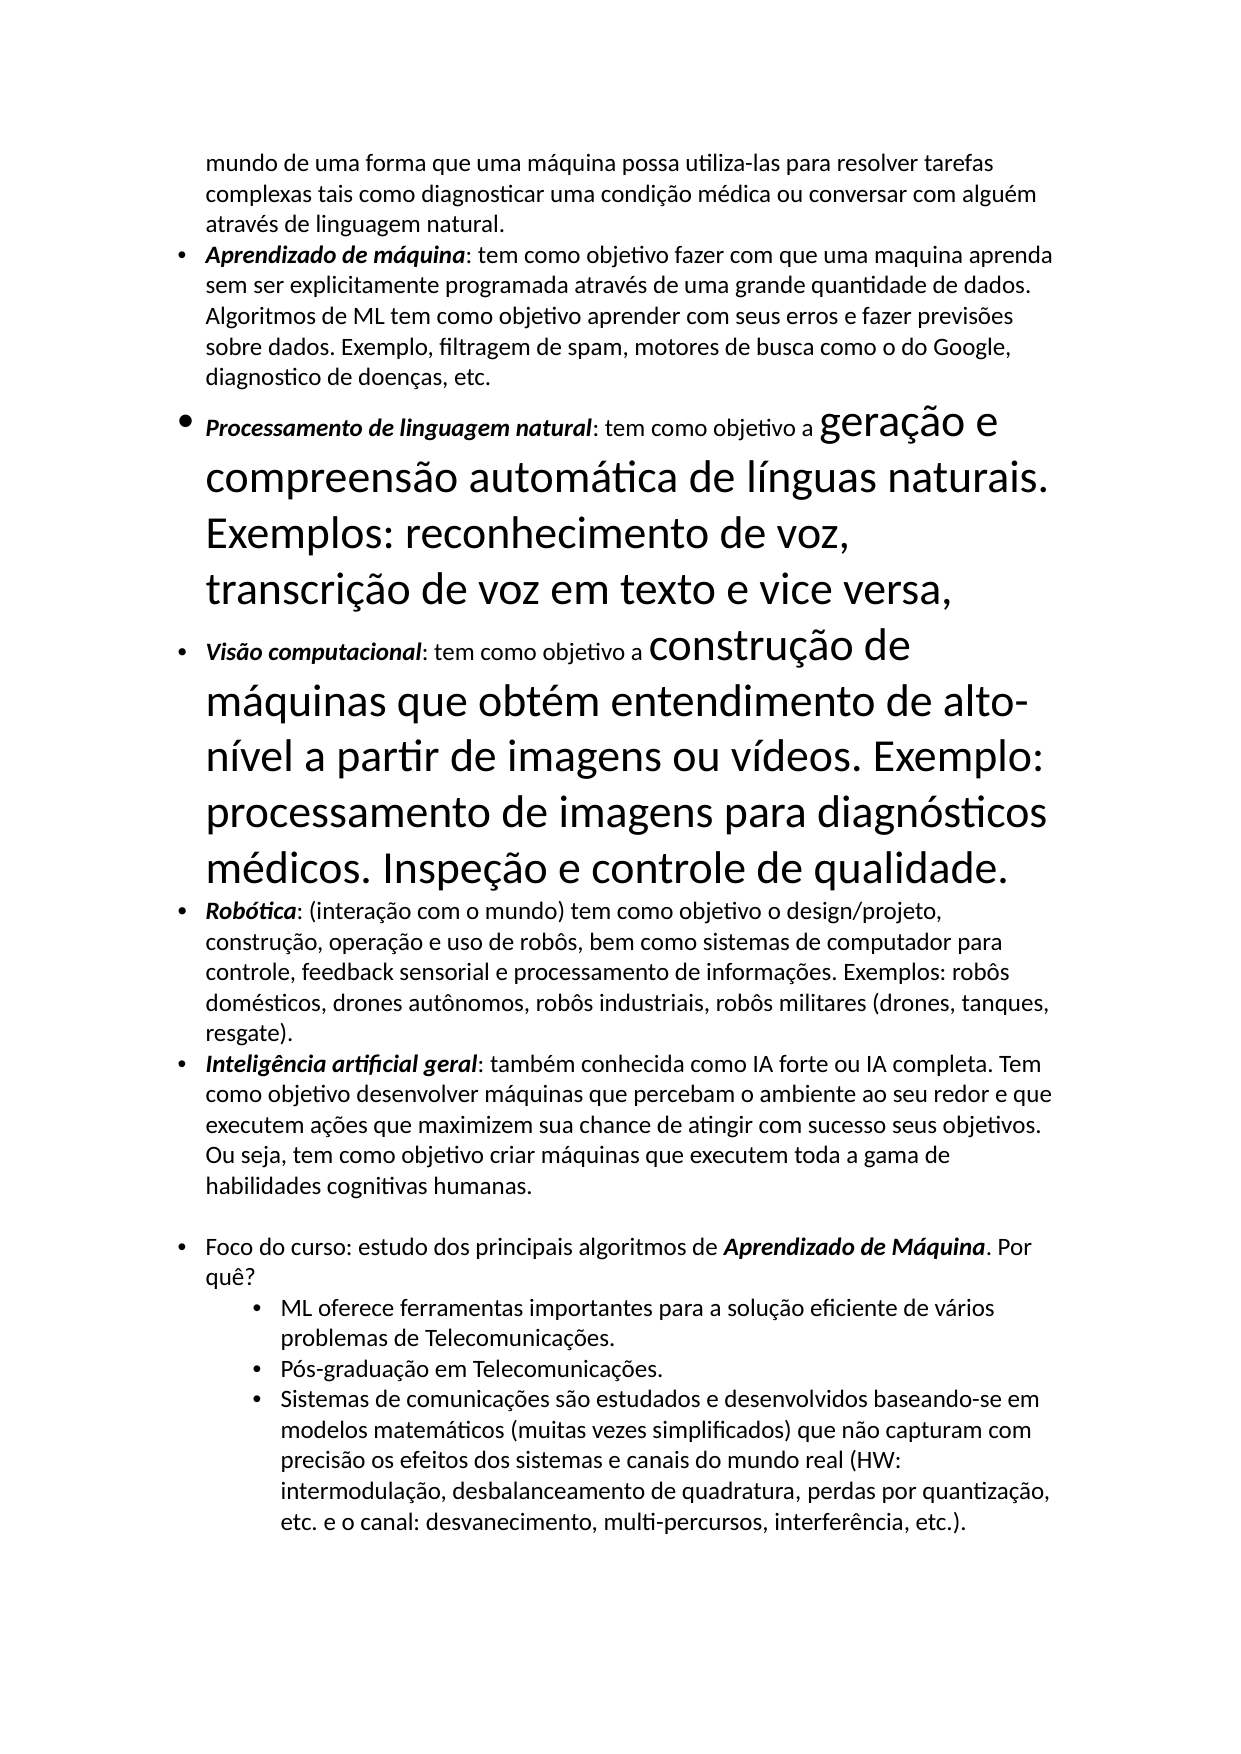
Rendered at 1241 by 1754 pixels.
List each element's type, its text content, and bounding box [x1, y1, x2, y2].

list Sistemas de comunicações são estudados e desenvolvidos baseando-se em modelos matemáticos (muitas vezes simplificados) que não capturam com precisão os efeitos dos sistemas e canais do mundo real (HW: intermodulação, desbalanceamento de quadratura, perdas por quantização, etc. e o canal: desvanecimento, multi-percursos, interferência, etc.). [252, 1383, 1063, 1536]
list Foco do curso: estudo dos principais algoritmos de Aprendizado de Máquina. Por quê? [177, 1231, 1063, 1292]
list Inteligência artificial geral: também conhecida como IA forte ou IA completa. Tem como objetivo desenvolver máquinas que percebam o ambiente ao seu redor e que executem ações que maximizem sua chance de atingir com sucesso seus objetivos. Ou seja, tem como objetivo criar máquinas que executem toda a gama de habilidades cognitivas humanas. [177, 1048, 1063, 1200]
list Robótica: (interação com o mundo) tem como objetivo o design/projeto, construção, operação e uso de robôs, bem como sistemas de computador para controle, feedback sensorial e processamento de informações. Exemplos: robôs domésticos, drones autônomos, robôs industriais, robôs militares (drones, tanques, resgate). [177, 895, 1063, 1048]
list Aprendizado de máquina: tem como objetivo fazer com que uma maquina aprenda sem ser explicitamente programada através de uma grande quantidade de dados. Algoritmos de ML tem como objetivo aprender com seus erros e fazer previsões sobre dados. Exemplo, filtragem de spam, motores de busca como o do Google, diagnostico de doenças, etc. [177, 239, 1063, 392]
list Pós-graduação em Telecomunicações. [252, 1353, 1063, 1383]
list Processamento de linguagem natural: tem como objetivo a geração e compreensão automática de línguas naturais. Exemplos: reconhecimento de voz, transcrição de voz em texto e vice versa, [177, 392, 1063, 616]
list Visão computacional: tem como objetivo a construção de máquinas que obtém entendimento de alto-nível a partir de imagens ou vídeos. Exemplo: processamento de imagens para diagnósticos médicos. Inspeção e controle de qualidade. [177, 616, 1063, 895]
list ML oferece ferramentas importantes para a solução eficiente de vários problemas de Telecomunicações. [252, 1292, 1063, 1353]
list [177, 148, 1063, 239]
